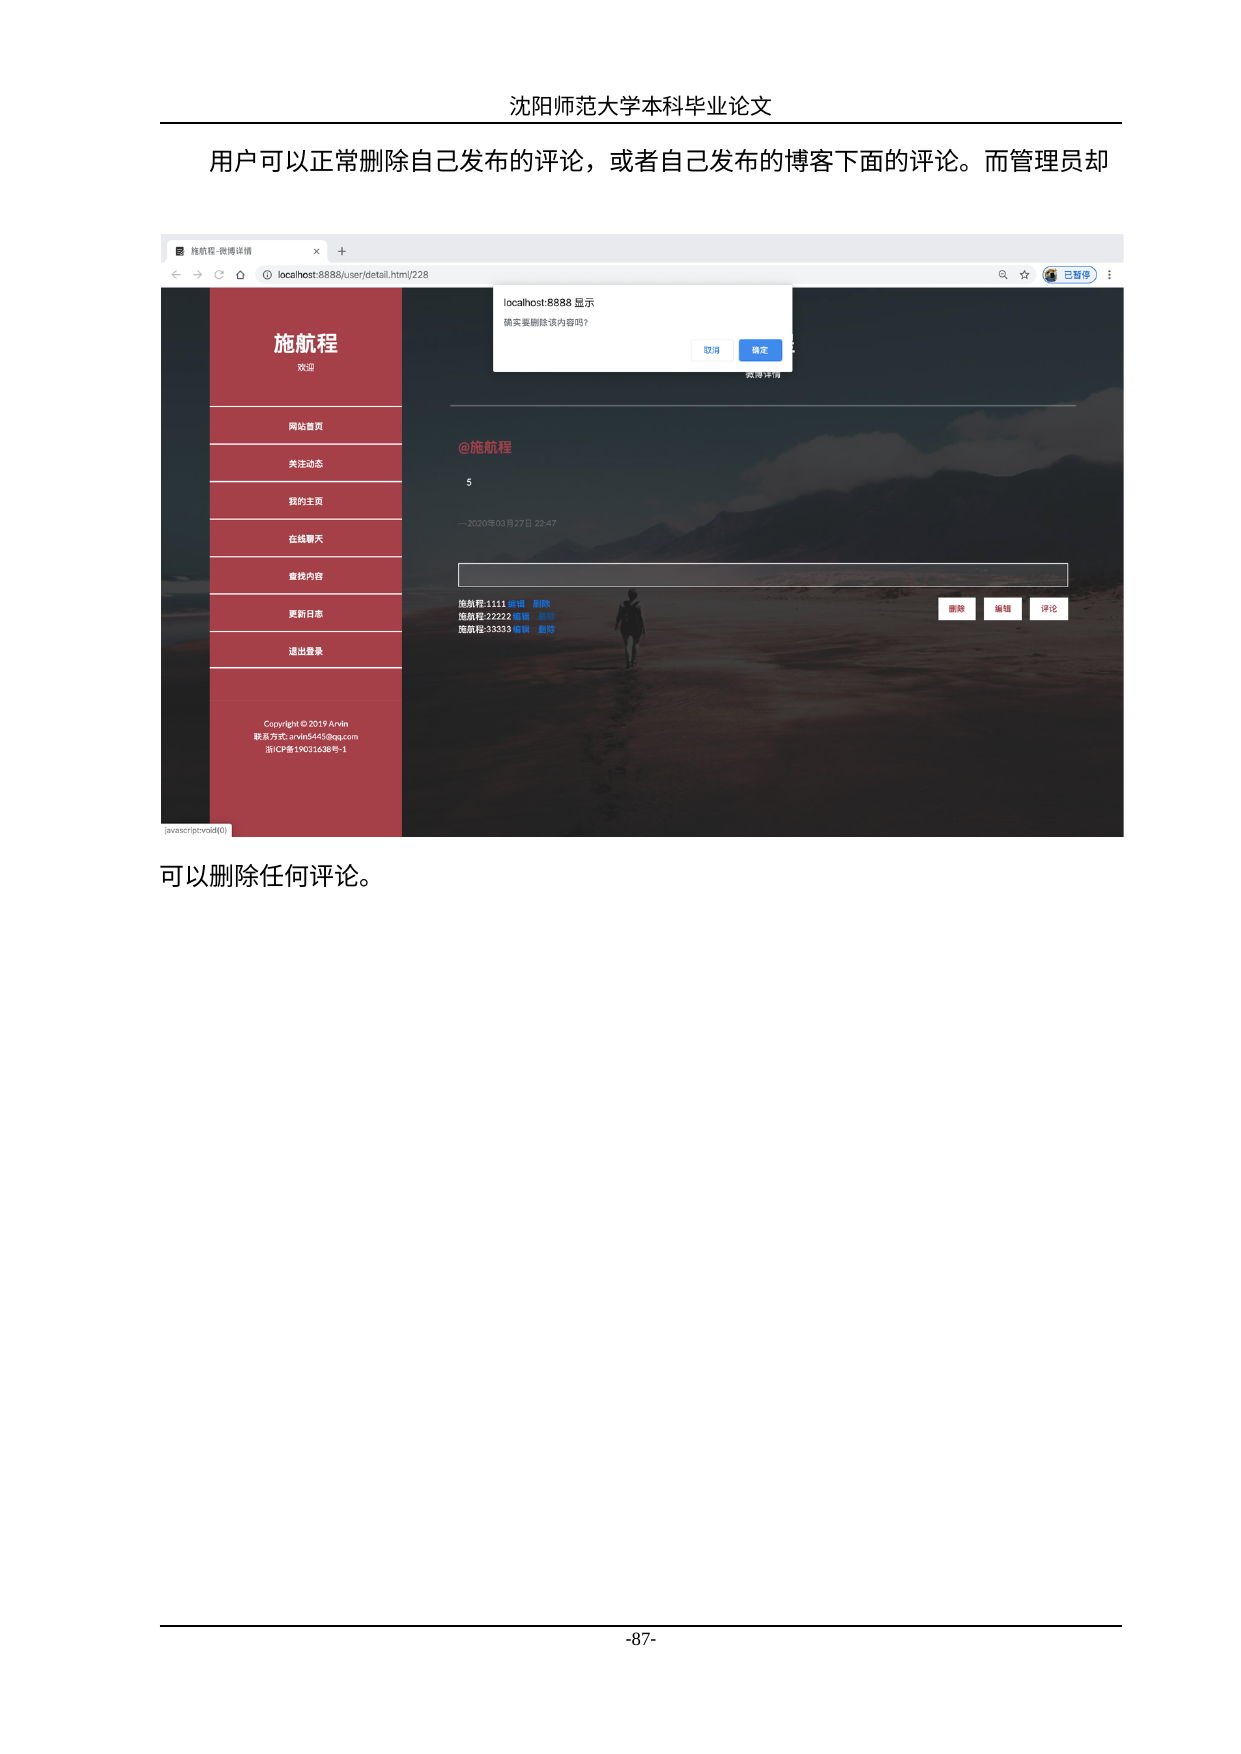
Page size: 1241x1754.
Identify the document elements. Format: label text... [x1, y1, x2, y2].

picture [161, 234, 1124, 837]
